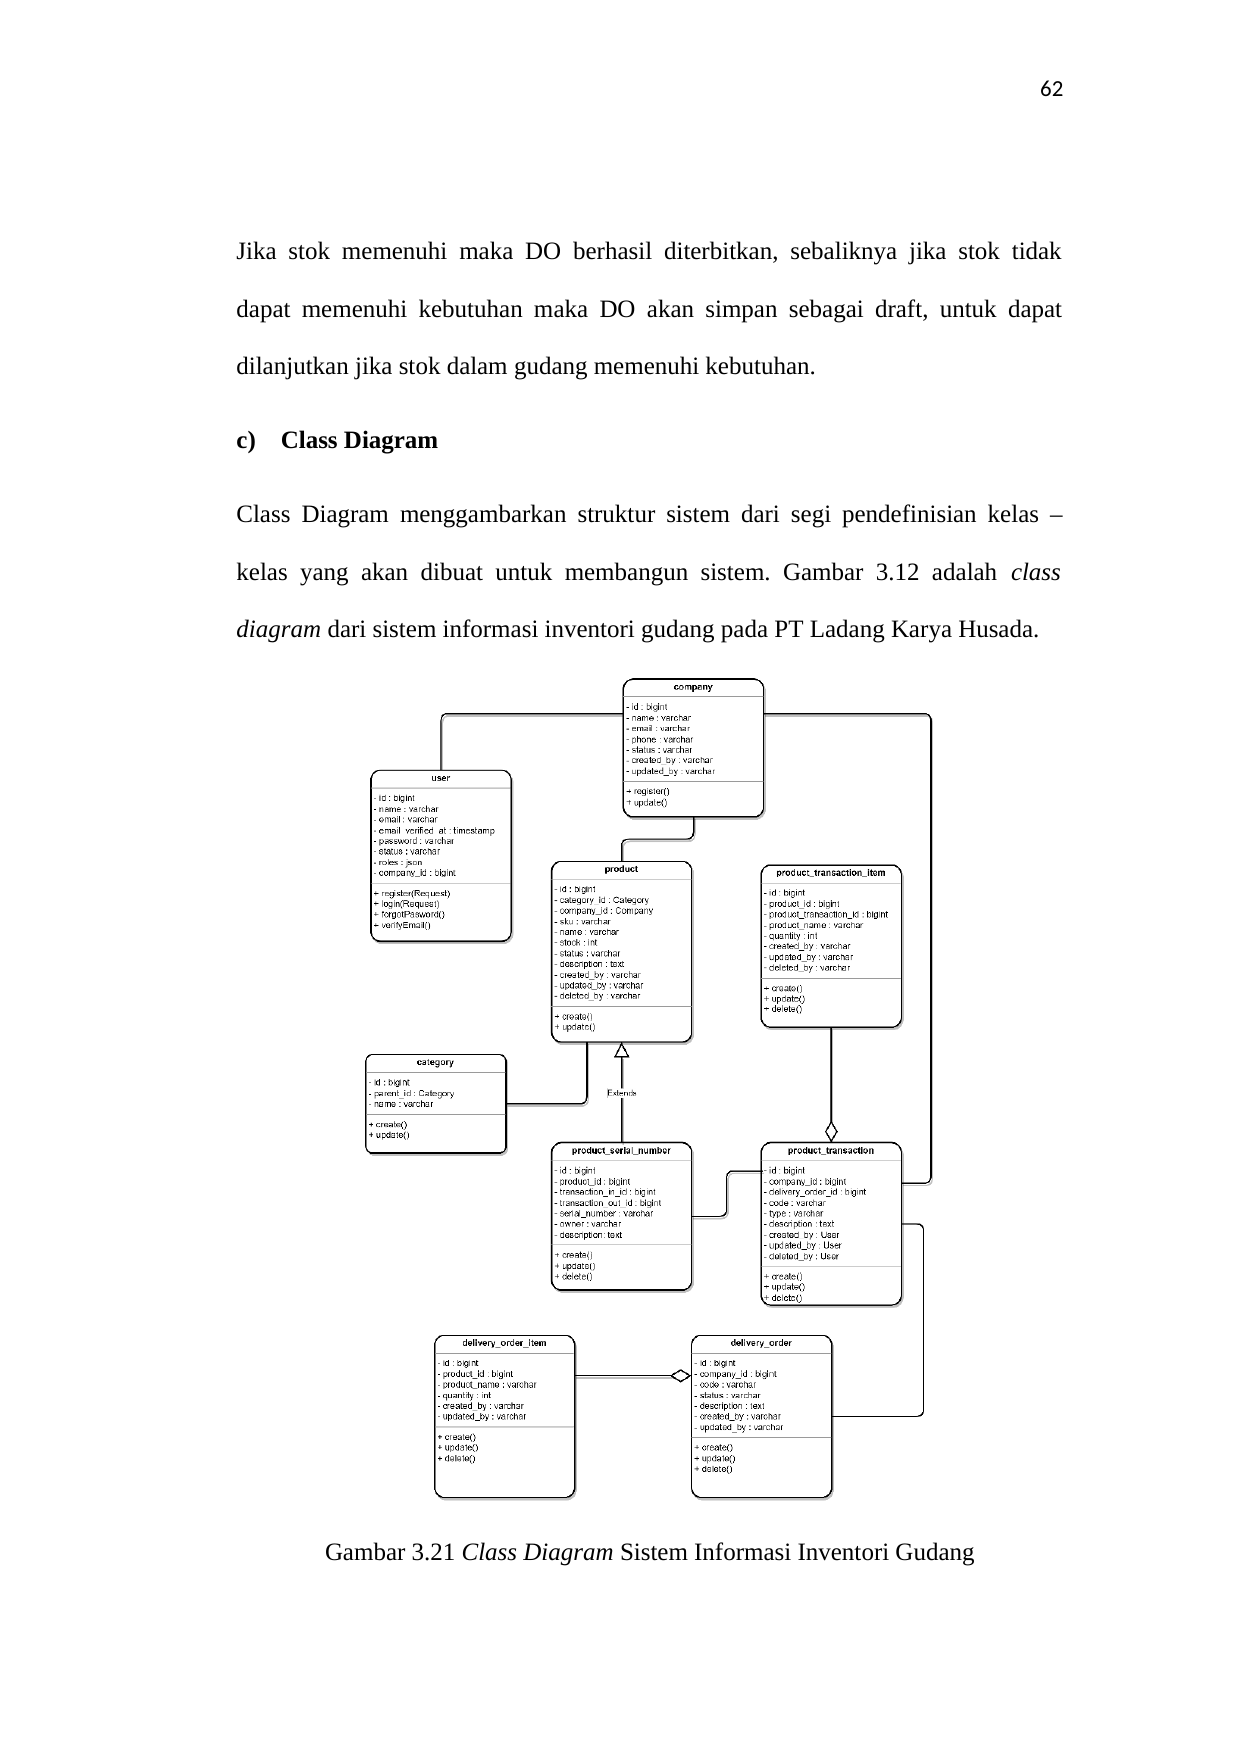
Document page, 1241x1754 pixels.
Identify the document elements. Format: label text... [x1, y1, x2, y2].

text Class Diagram menggambarkan struktur sistem dari segi pendefinisian kelas – kelas yang akan dibuat untuk membangun sistem. Gambar 3.12 adalah class diagram dari sistem informasi inventori gudang pada PT Ladang Karya Husada. [236, 499, 1063, 643]
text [236, 236, 1063, 380]
list Class Diagram [236, 425, 1063, 454]
picture [357, 672, 942, 1510]
